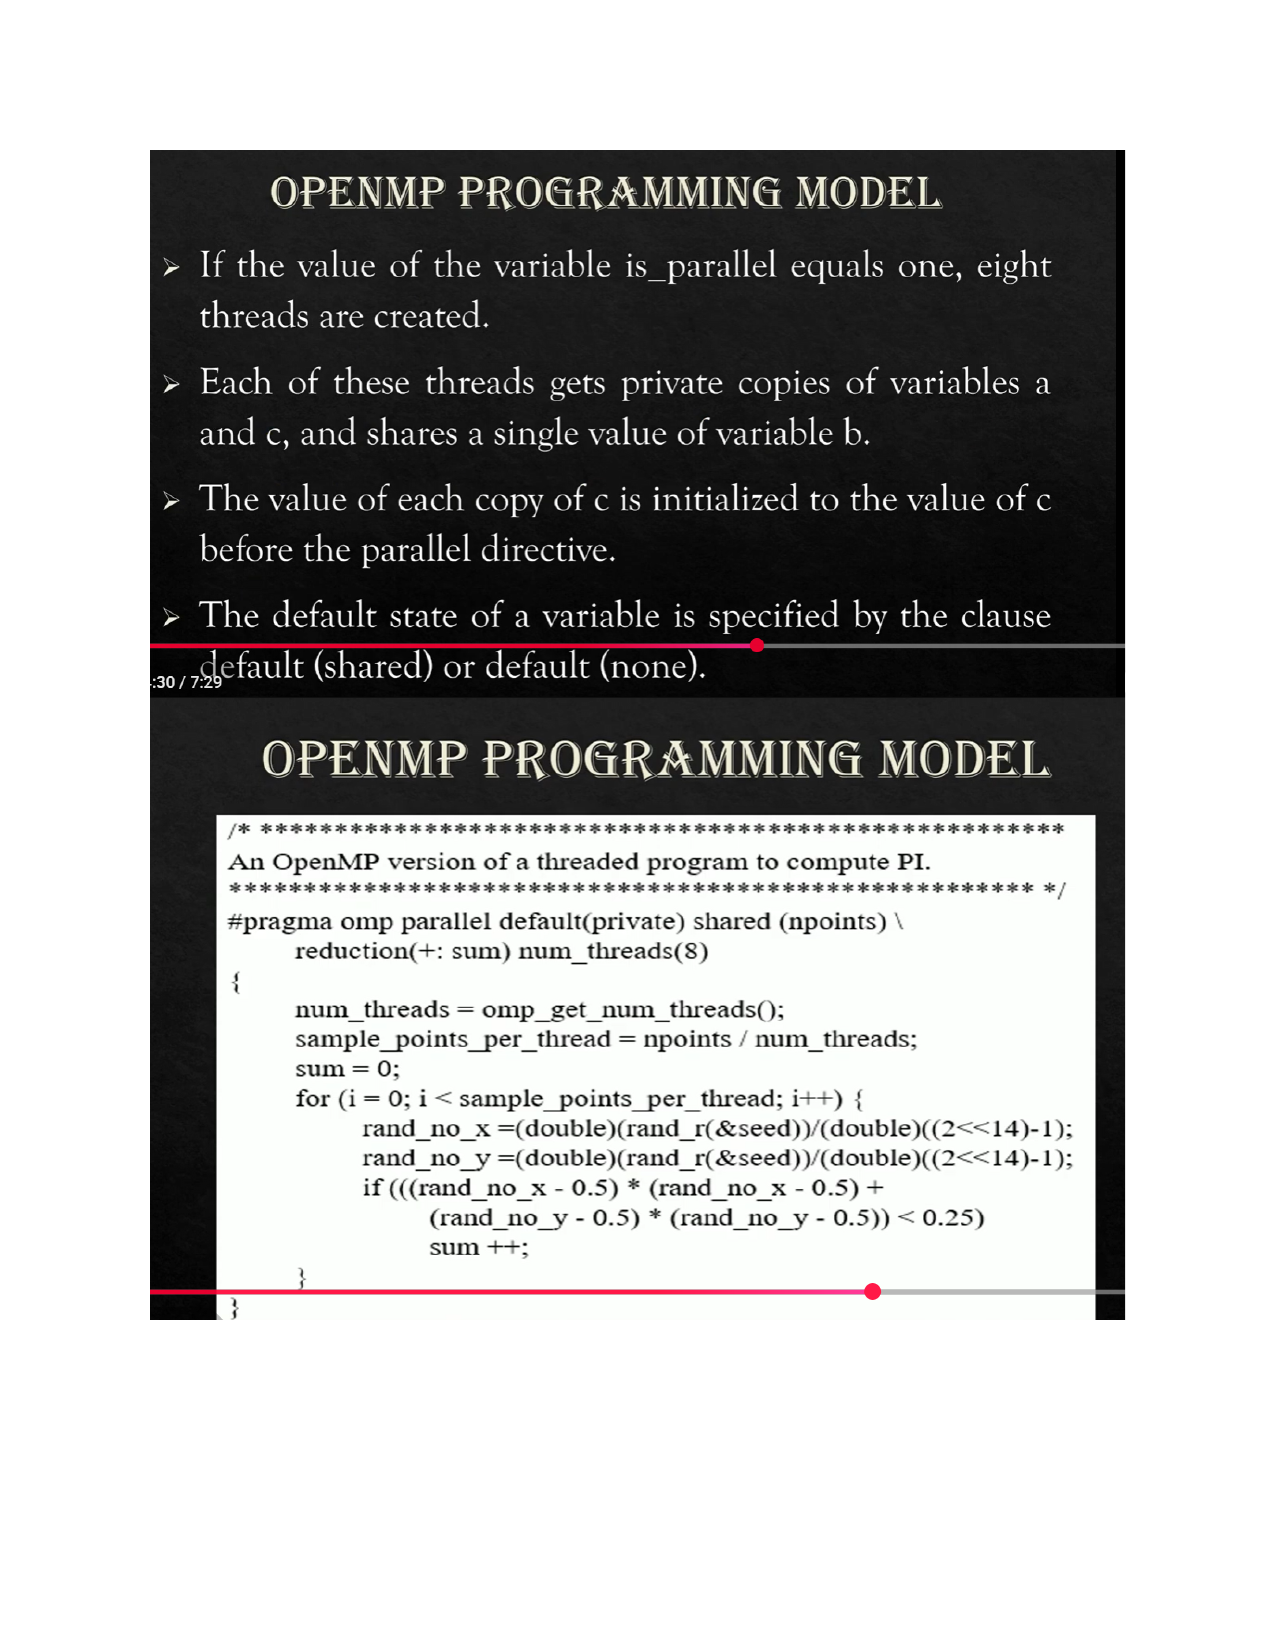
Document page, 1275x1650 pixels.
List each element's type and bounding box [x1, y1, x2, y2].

picture [150, 150, 1125, 1320]
